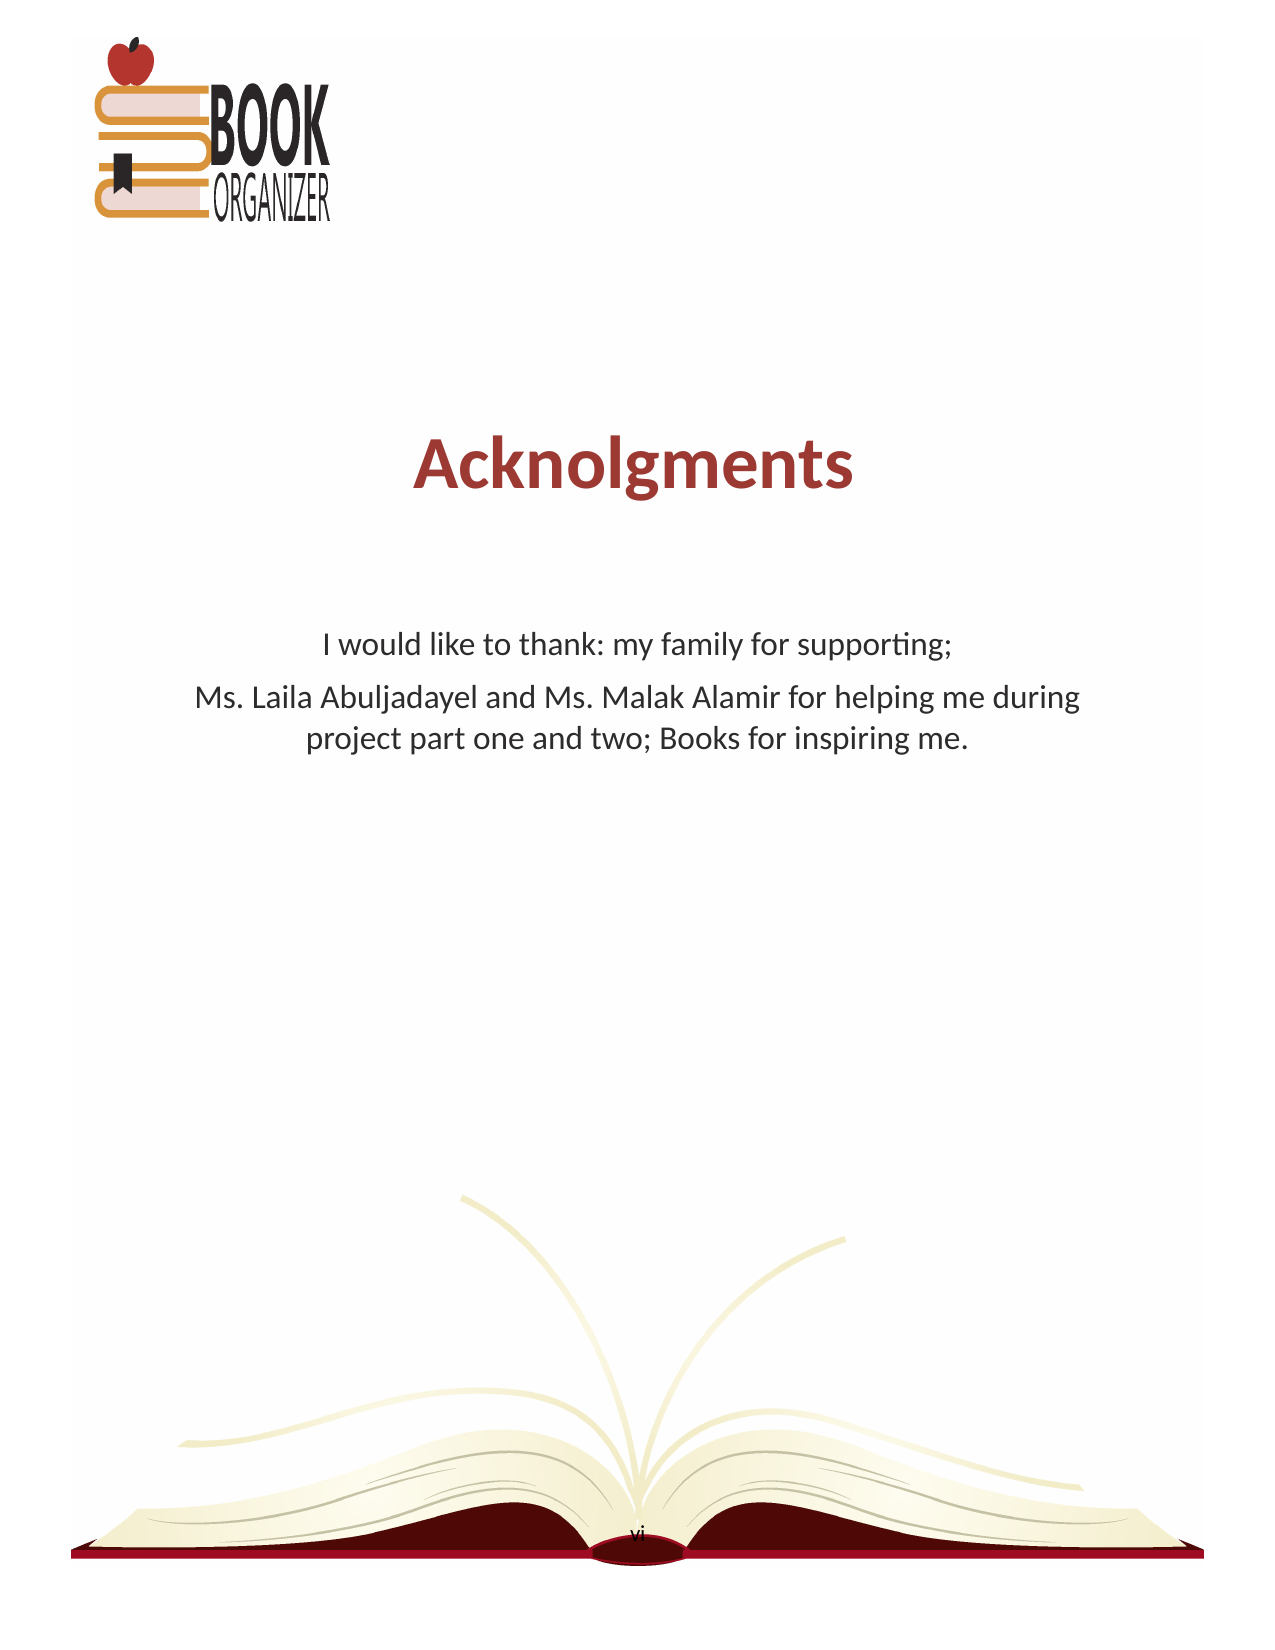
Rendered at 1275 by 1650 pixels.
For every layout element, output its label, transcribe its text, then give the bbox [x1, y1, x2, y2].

text Acknolgments [150, 415, 1117, 507]
text I would like to thank: my family for supporting; [157, 623, 1117, 664]
text Ms. Laila Abuljadayel and Ms. Malak Alamir for helping me during project part one and two; Books for inspiring me. [157, 677, 1117, 758]
picture [71, 37, 1204, 1566]
